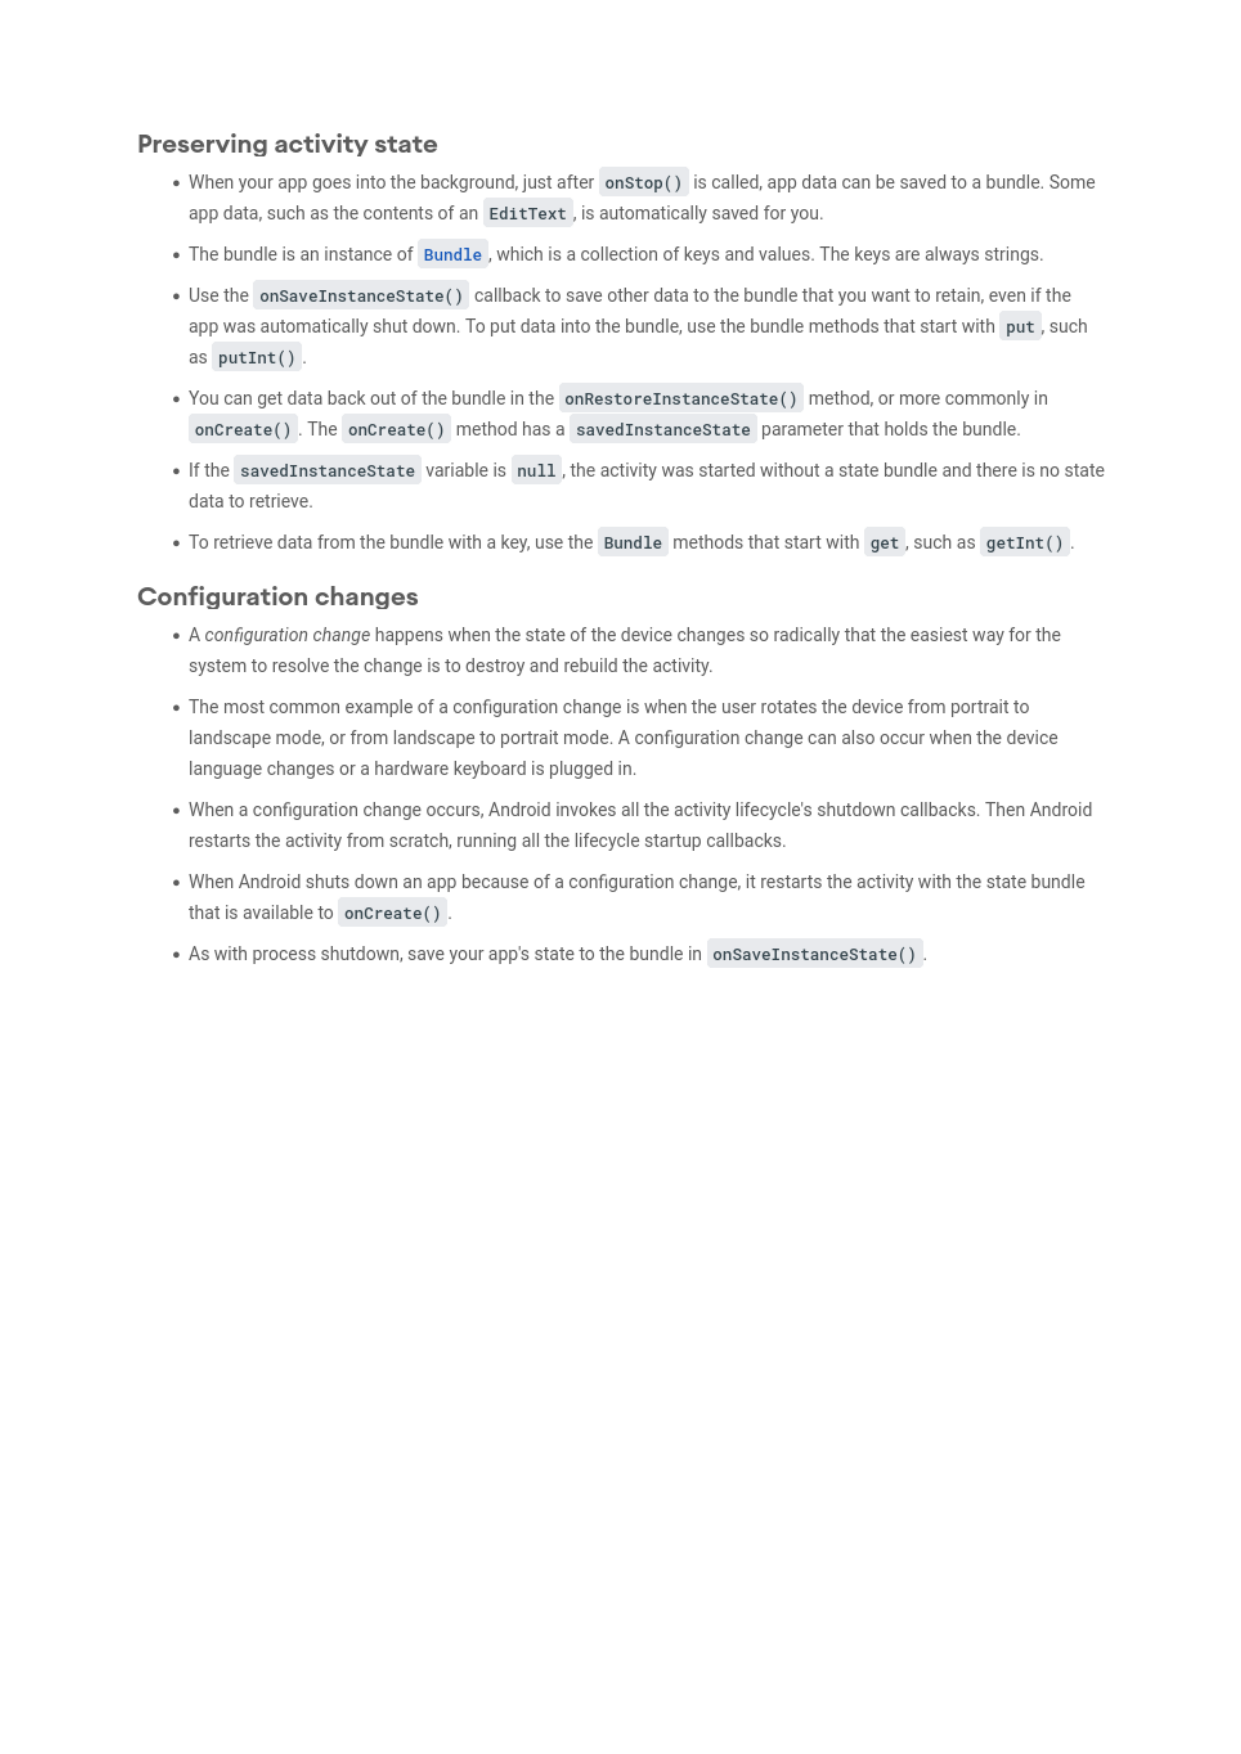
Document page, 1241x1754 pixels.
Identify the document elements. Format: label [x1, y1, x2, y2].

picture [118, 118, 1123, 977]
